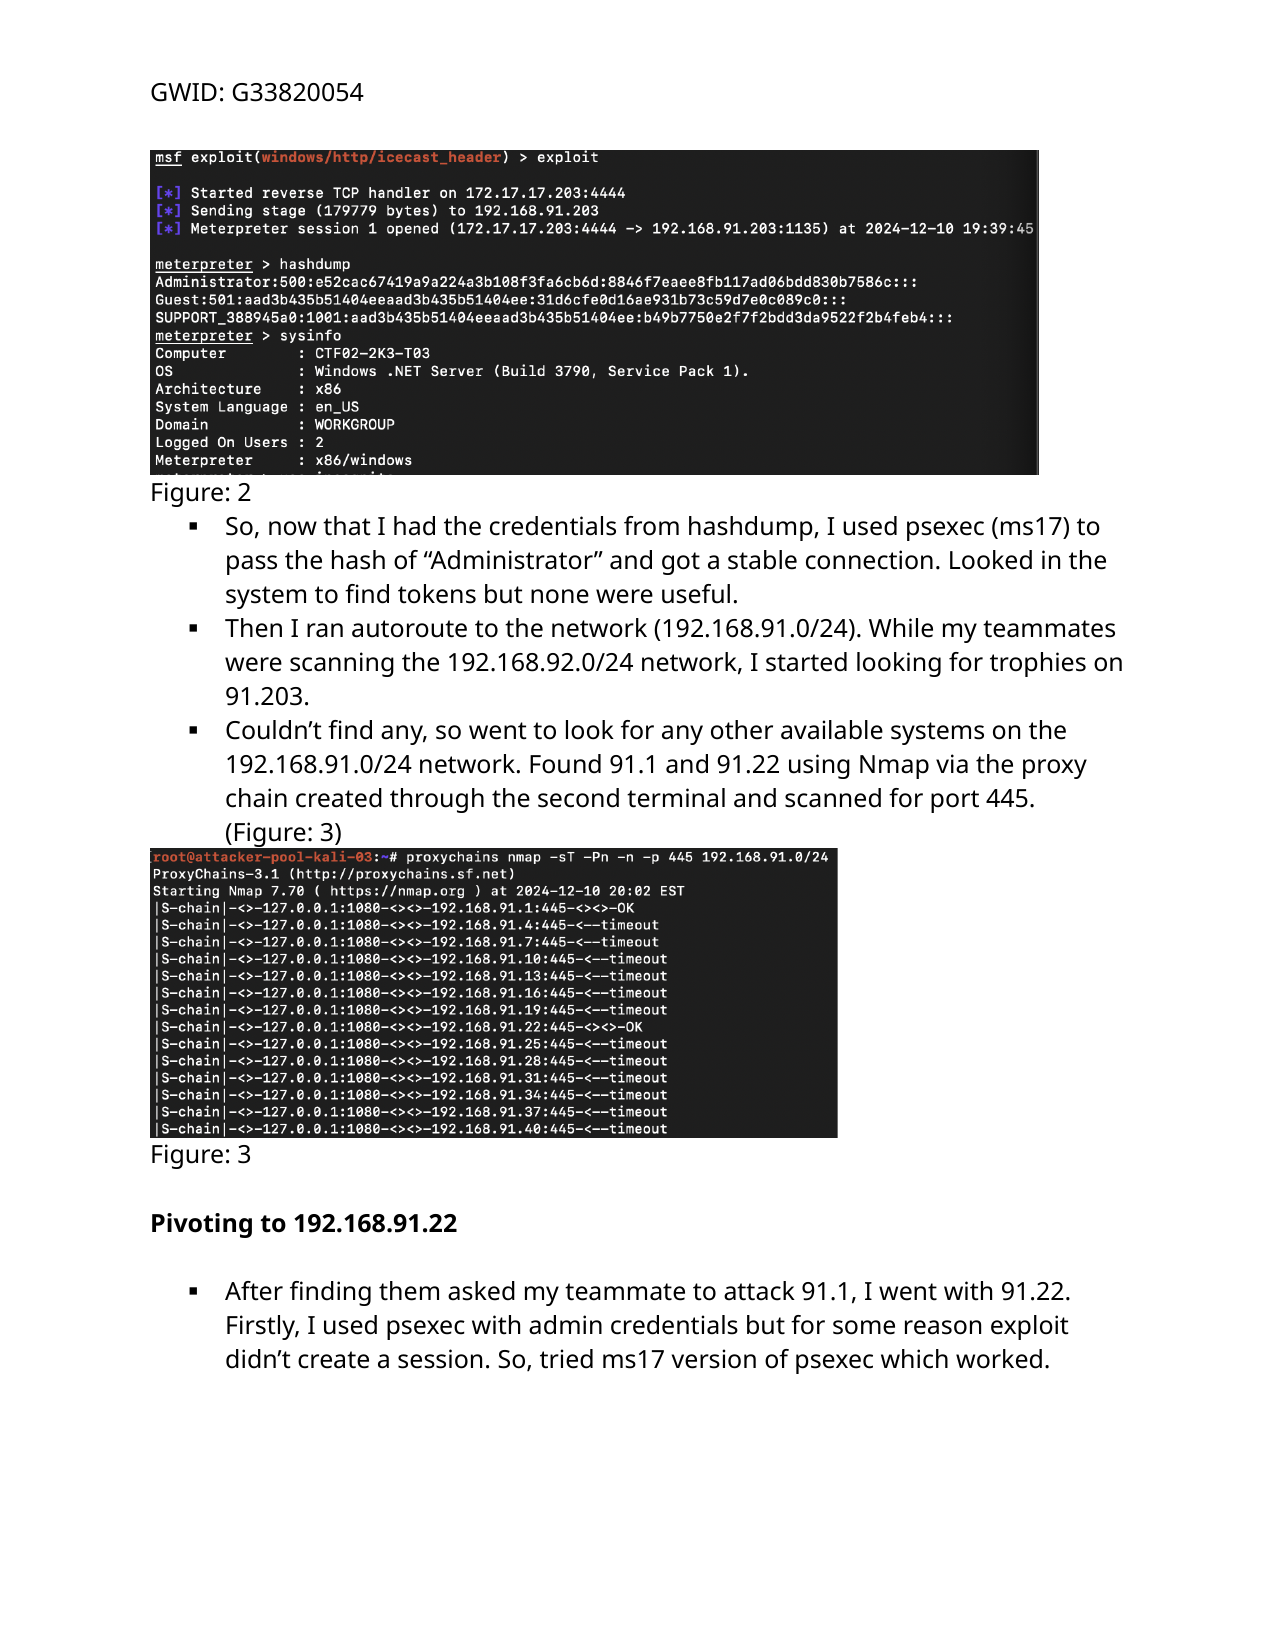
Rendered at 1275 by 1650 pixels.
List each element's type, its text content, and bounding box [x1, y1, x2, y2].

list So, now that I had the credentials from hashdump, I used psexec (ms17) to pass the hash of “Administrator” and got a stable connection. Looked in the system to find tokens but none were useful. [187, 508, 1125, 610]
picture [150, 150, 1039, 475]
text Figure: 2 [150, 474, 1125, 508]
picture [150, 848, 838, 1138]
list After finding them asked my teammate to attack 91.1, I went with 91.22. Firstly, I used psexec with admin credentials but for some reason exploit didn’t create a session. So, tried ms17 version of psexec which worked. [187, 1273, 1125, 1376]
list Then I ran autoroute to the network (192.168.91.0/24). While my teammates were scanning the 192.168.92.0/24 network, I started looking for trophies on 91.203. [187, 610, 1125, 713]
list Couldn’t find any, so went to look for any other available systems on the 192.168.91.0/24 network. Found 91.1 and 91.22 using Nmap via the proxy chain created through the second terminal and scanned for port 445. (Figure: 3) [187, 713, 1125, 849]
text Pivoting to 192.168.91.22 [150, 1205, 1125, 1239]
text Figure: 3 [150, 1137, 1125, 1171]
